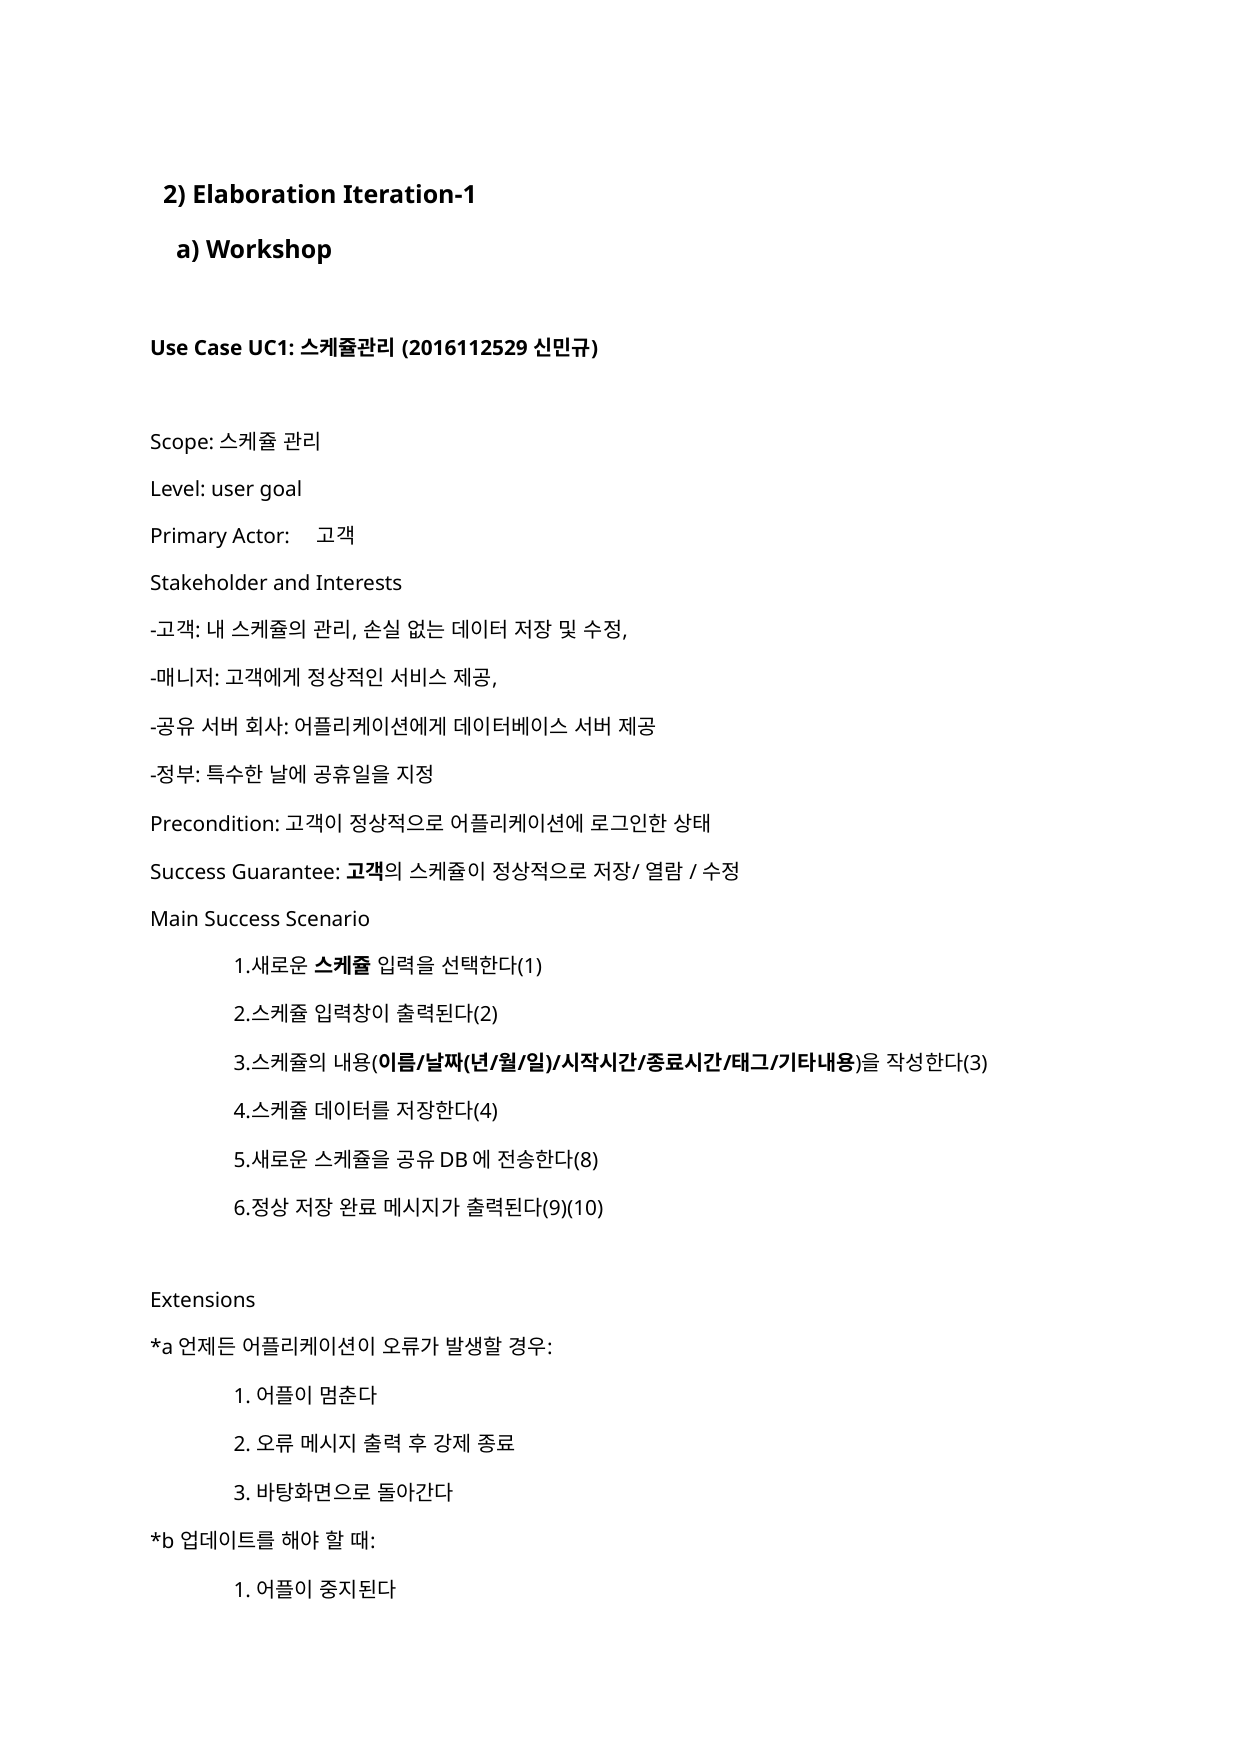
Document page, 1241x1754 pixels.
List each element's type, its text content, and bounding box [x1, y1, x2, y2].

text -정부: 특수한 날에 공휴일을 지정 [150, 758, 1090, 789]
text Precondition: 고객이 정상적으로 어플리케이션에 로그인한 상태 [150, 807, 1090, 837]
text -고객: 내 스케쥴의 관리, 손실 없는 데이터 저장 및 수정, [150, 613, 1090, 643]
text 2.스케쥴 입력창이 출력된다(2) [233, 998, 1090, 1028]
text 1. 어플이 멈춘다 [233, 1379, 1090, 1409]
text *a 언제든 어플리케이션이 오류가 발생할 경우: [150, 1331, 1090, 1361]
text *b 업데이트를 해야 할 때: [150, 1524, 1090, 1555]
text 3.스케쥴의 내용(이름/날짜(년/월/일)/시작시간/종료시간/태그/기타내용)을 작성한다(3) [233, 1046, 1090, 1076]
text 6.정상 저장 완료 메시지가 출력된다(9)(10) [233, 1191, 1090, 1222]
text -매니저: 고객에게 정상적인 서비스 제공, [150, 662, 1090, 692]
text 1. 어플이 중지된다 [233, 1573, 1090, 1603]
text Primary Actor: 고객 [150, 519, 1090, 549]
text Main Success Scenario [150, 904, 1090, 932]
text 3. 바탕화면으로 돌아간다 [233, 1476, 1090, 1506]
text 1.새로운 스케쥴 입력을 선택한다(1) [233, 949, 1090, 979]
text Level: user goal [150, 474, 1090, 502]
text -공유 서버 회사: 어플리케이션에게 데이터베이스 서버 제공 [150, 710, 1090, 740]
text 5.새로운 스케쥴을 공유DB에 전송한다(8) [233, 1143, 1090, 1173]
text Scope: 스케쥴 관리 [150, 425, 1090, 456]
text 4.스케쥴 데이터를 저장한다(4) [233, 1094, 1090, 1125]
text Extensions [150, 1285, 1090, 1314]
text Success Guarantee: 고객의 스케쥴이 정상적으로 저장/ 열람 / 수정 [150, 855, 1090, 886]
text 2. 오류 메시지 출력 후 강제 종료 [233, 1427, 1090, 1458]
text Stakeholder and Interests [150, 568, 1090, 596]
text 2) Elaboration Iteration-1 [150, 177, 1090, 211]
text a) Workshop [150, 232, 1090, 266]
text Use Case UC1: 스케쥴관리 (2016112529 신민규) [150, 332, 1090, 362]
